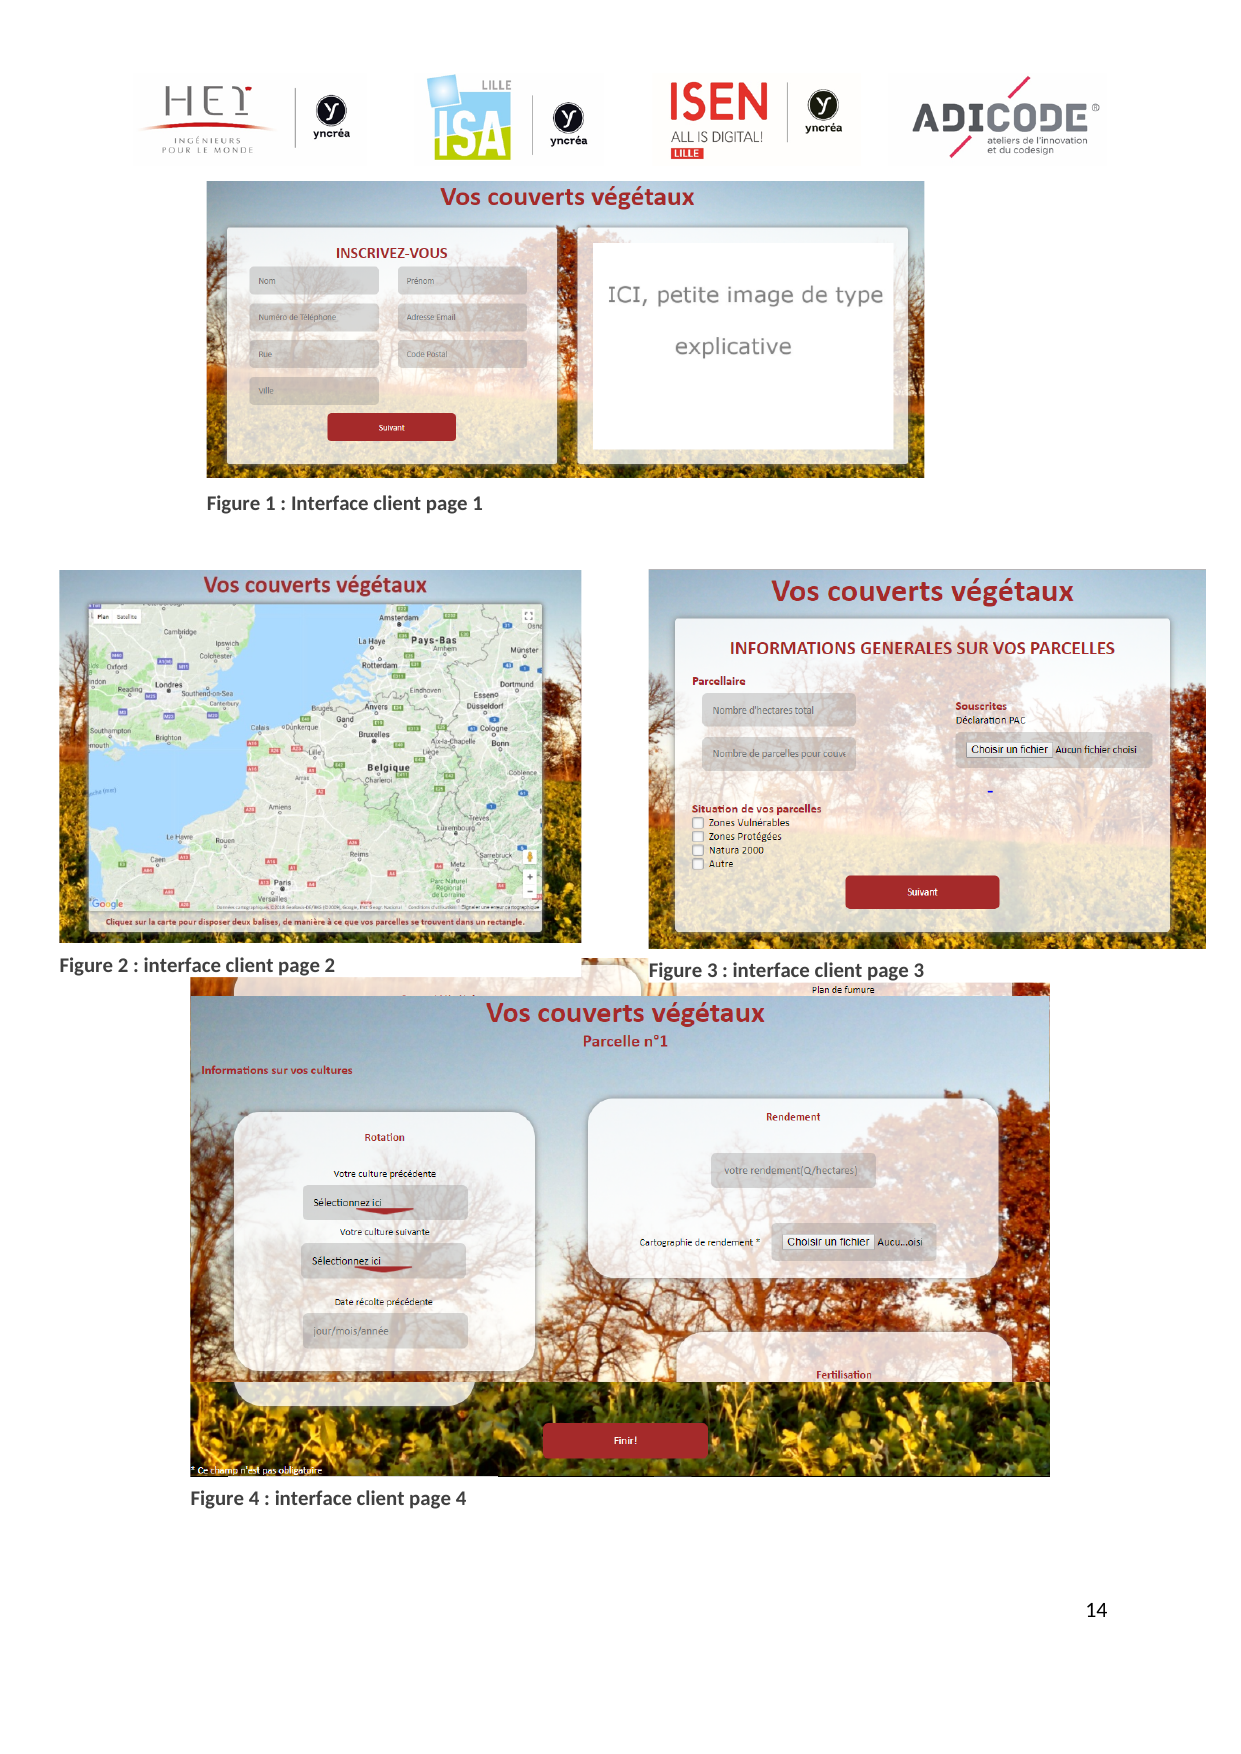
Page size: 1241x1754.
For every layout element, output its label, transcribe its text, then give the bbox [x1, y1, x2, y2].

picture [206, 181, 925, 478]
picture [132, 73, 1108, 166]
picture [648, 569, 1206, 949]
picture [59, 570, 582, 943]
picture [190, 958, 1050, 1477]
text Figure 1 : Interface client page 1 [133, 490, 1107, 516]
